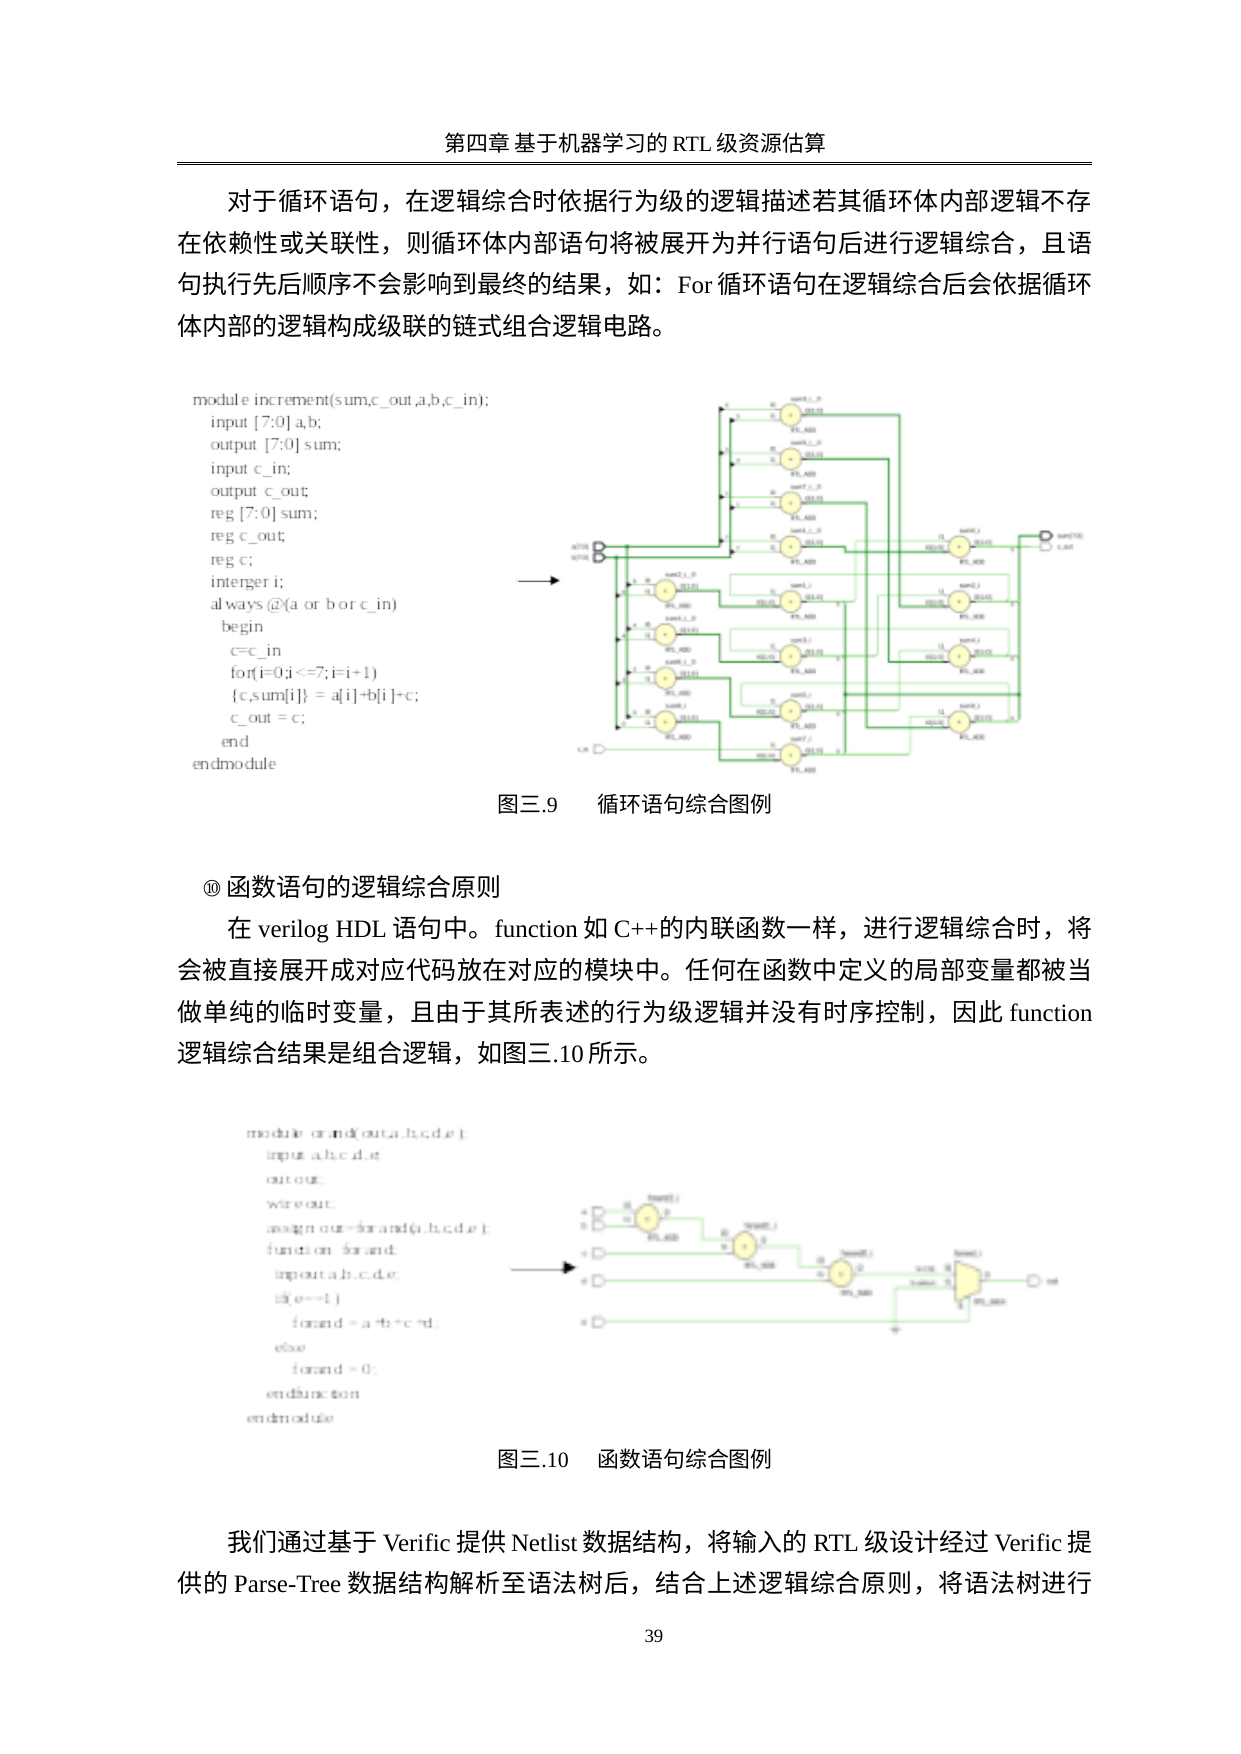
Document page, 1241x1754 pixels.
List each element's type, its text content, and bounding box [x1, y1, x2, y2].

text 对于循环语句，在逻辑综合时依据行为级的逻辑描述若其循环体内部逻辑不存在依赖性或关联性，则循环体内部语句将被展开为并行语句后进行逻辑综合，且语句执行先后顺序不会影响到最终的结果，如：For循环语句在逻辑综合后会依据循环体内部的逻辑构成级联的链式组合逻辑电路。 [177, 177, 1092, 344]
text 循环语句综合图例 [177, 779, 1092, 821]
text 在verilog HDL语句中。function如C++的内联函数一样，进行逻辑综合时，将会被直接展开成对应代码放在对应的模块中。任何在函数中定义的局部变量都被当做单纯的临时变量，且由于其所表述的行为级逻辑并没有时序控制，因此function逻辑综合结果是组合逻辑，如图3.15所示。 [177, 904, 1092, 1071]
text 函数语句综合图例 [177, 1434, 1092, 1476]
text ⑩函数语句的逻辑综合原则 [177, 863, 1092, 904]
